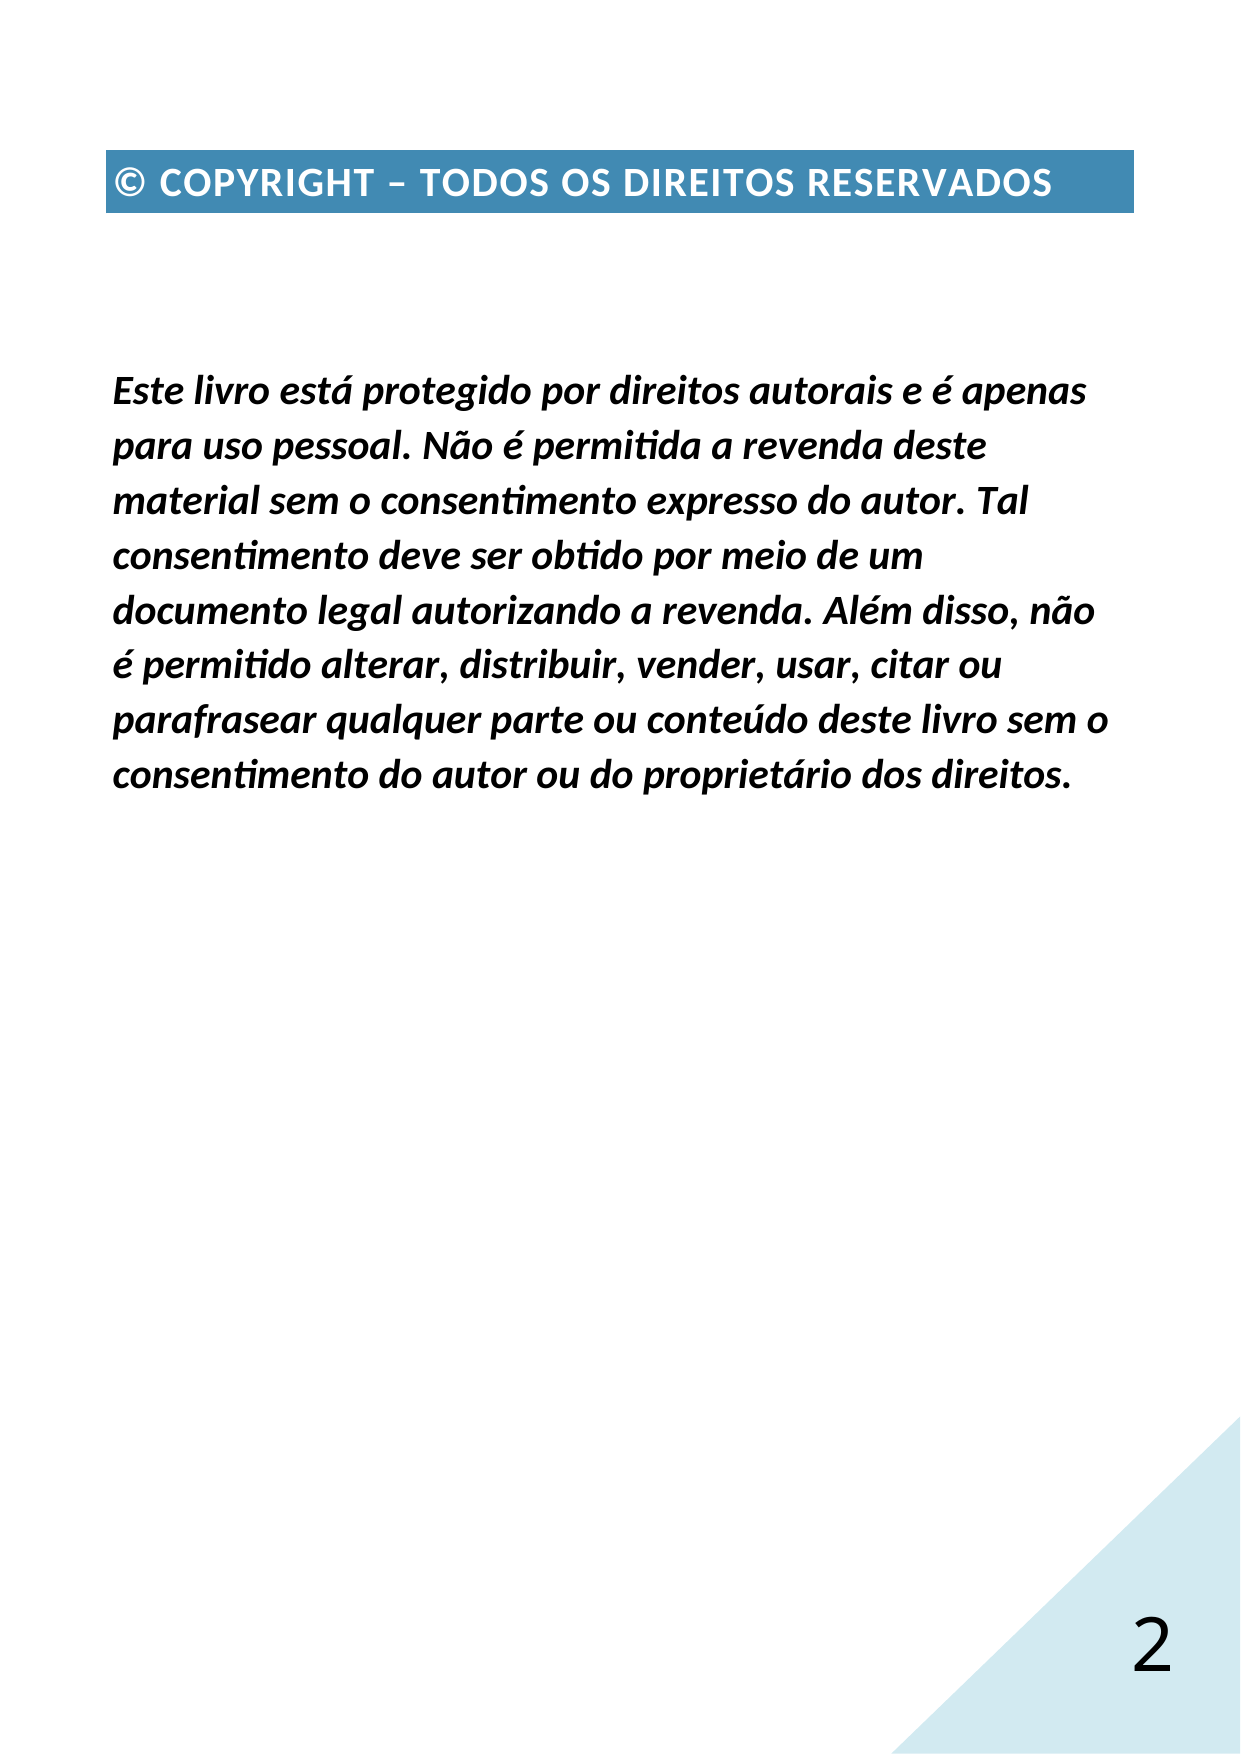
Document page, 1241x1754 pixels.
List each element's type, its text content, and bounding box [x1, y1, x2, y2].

subtitle © Copyright – TODOS OS DIREITOS RESERVADOS [113, 156, 1128, 207]
text Este livro está protegido por direitos autorais e é apenas para uso pessoal. Não é permitida a revenda deste material sem o consentimento expresso do autor. Tal consentimento deve ser obtido por meio de um documento legal autorizando a revenda. Além disso, não é permitido alterar, distribuir, vender, usar, citar ou parafrasear qualquer parte ou conteúdo deste livro sem o consentimento do autor ou do proprietário dos direitos. [112, 364, 1128, 799]
